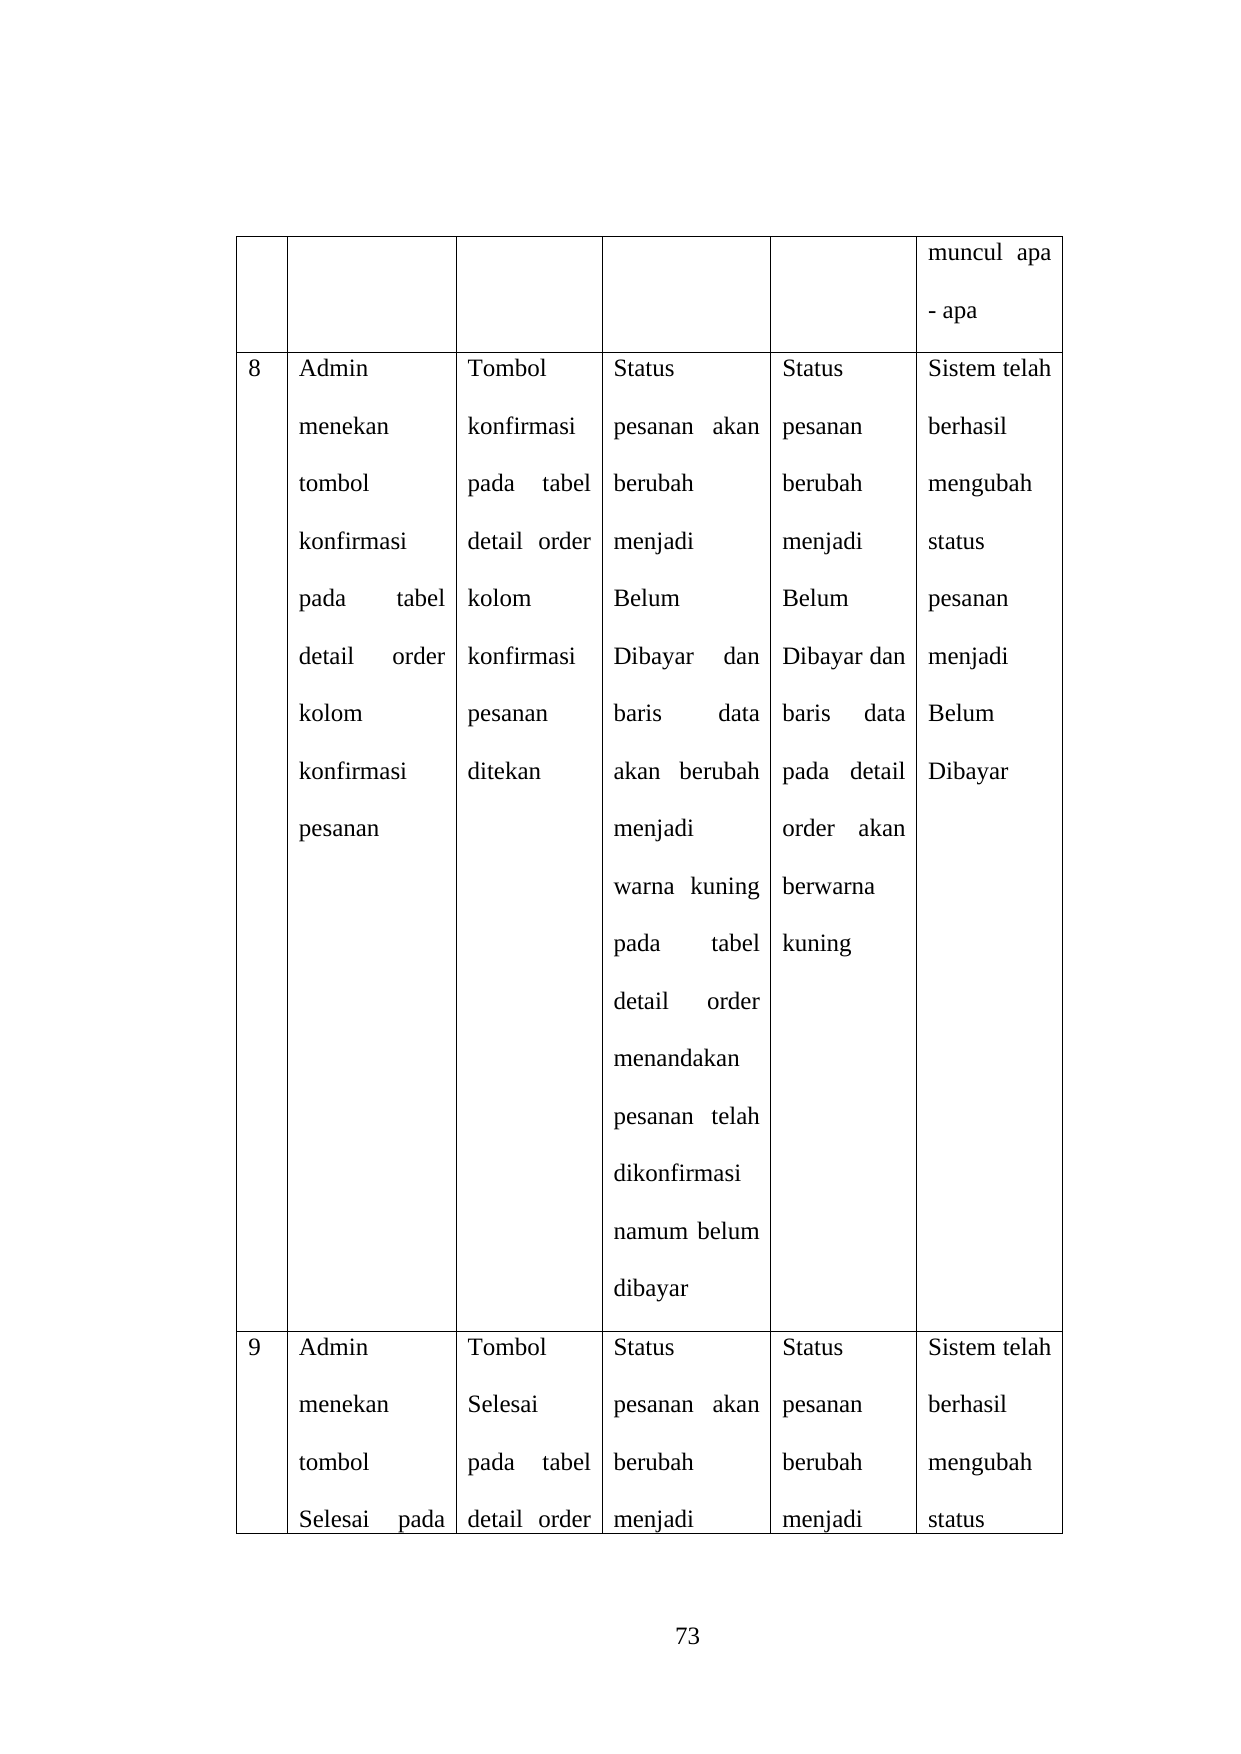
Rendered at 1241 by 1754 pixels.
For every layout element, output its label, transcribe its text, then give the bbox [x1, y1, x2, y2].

table_cell 7 [237, 237, 287, 352]
table_cell 8 [237, 353, 287, 1331]
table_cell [917, 237, 1062, 352]
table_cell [457, 237, 602, 352]
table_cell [603, 1332, 770, 1533]
table_cell Status pesanan berubah menjadi Belum Dibayar dan baris data pada detail order akan berwarna kuning [771, 353, 916, 1331]
table_cell Tombol konfirmasi pada tabel detail order kolom konfirmasi pesanan ditekan [457, 353, 602, 1331]
table_cell Admin menekan tombol konfirmasi pada tabel detail order kolom konfirmasi pesanan [288, 353, 456, 1331]
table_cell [917, 1332, 1062, 1533]
table_cell Status pesanan akan berubah menjadi Belum Dibayar dan baris data akan berubah menjadi warna kuning pada tabel detail order menandakan pesanan telah dikonfirmasi namum belum dibayar [603, 353, 770, 1331]
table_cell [771, 1332, 916, 1533]
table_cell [457, 1332, 602, 1533]
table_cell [771, 237, 916, 352]
table_cell Sistem telah berhasil mengubah status pesanan menjadi Belum Dibayar [917, 353, 1062, 1331]
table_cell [288, 1332, 456, 1533]
table_cell 9 [237, 1332, 287, 1533]
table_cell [288, 237, 456, 352]
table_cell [603, 237, 770, 352]
